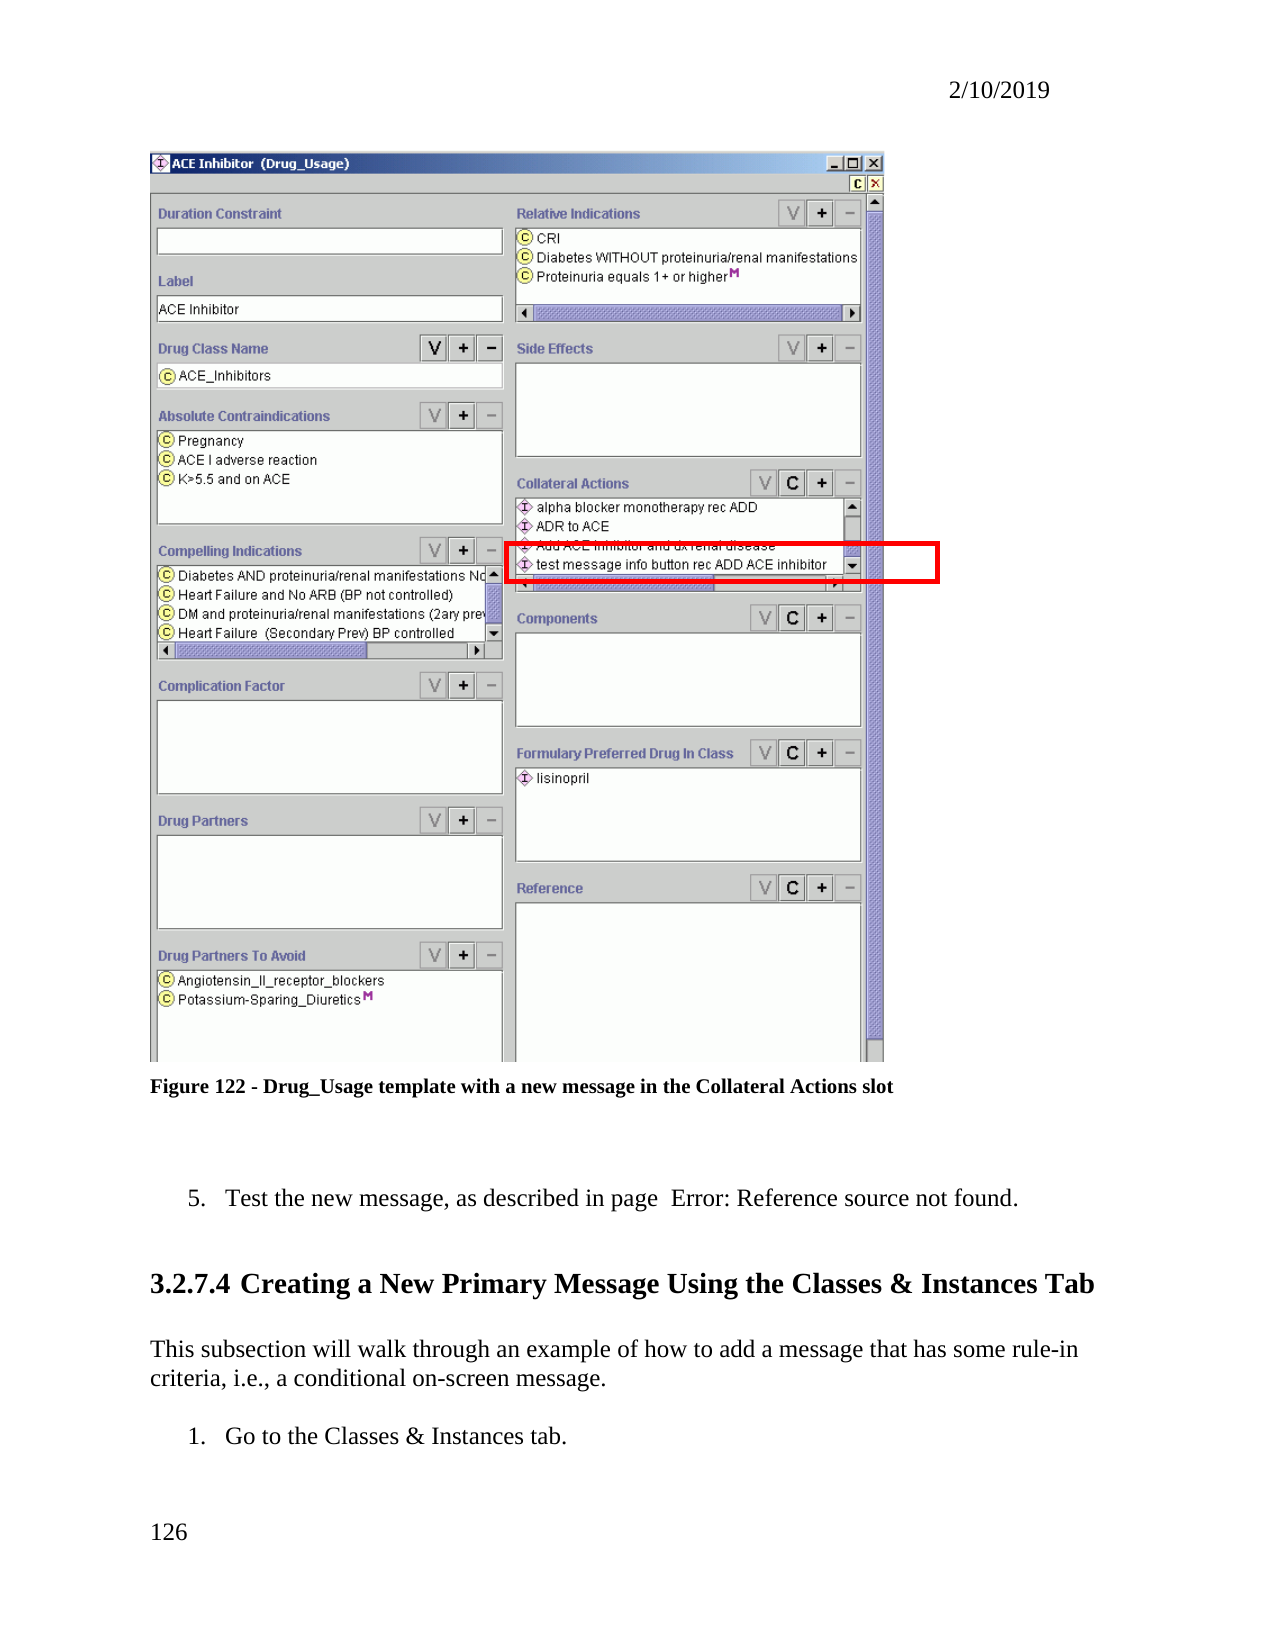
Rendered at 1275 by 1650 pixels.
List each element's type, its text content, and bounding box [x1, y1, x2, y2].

text This subsection will walk through an example of how to add a message that has some rule-in criteria, i.e., a conditional on-screen message. [150, 1334, 1125, 1392]
list Go to the Classes & Instances tab. [187, 1421, 1125, 1449]
subtitle Creating a New Primary Message Using the Classes & Instances Tab [150, 1266, 1125, 1299]
picture [150, 150, 885, 1062]
picture [509, 546, 885, 579]
list Test the new message, as described in page Error! Bookmark not defined.. [187, 1183, 1125, 1212]
